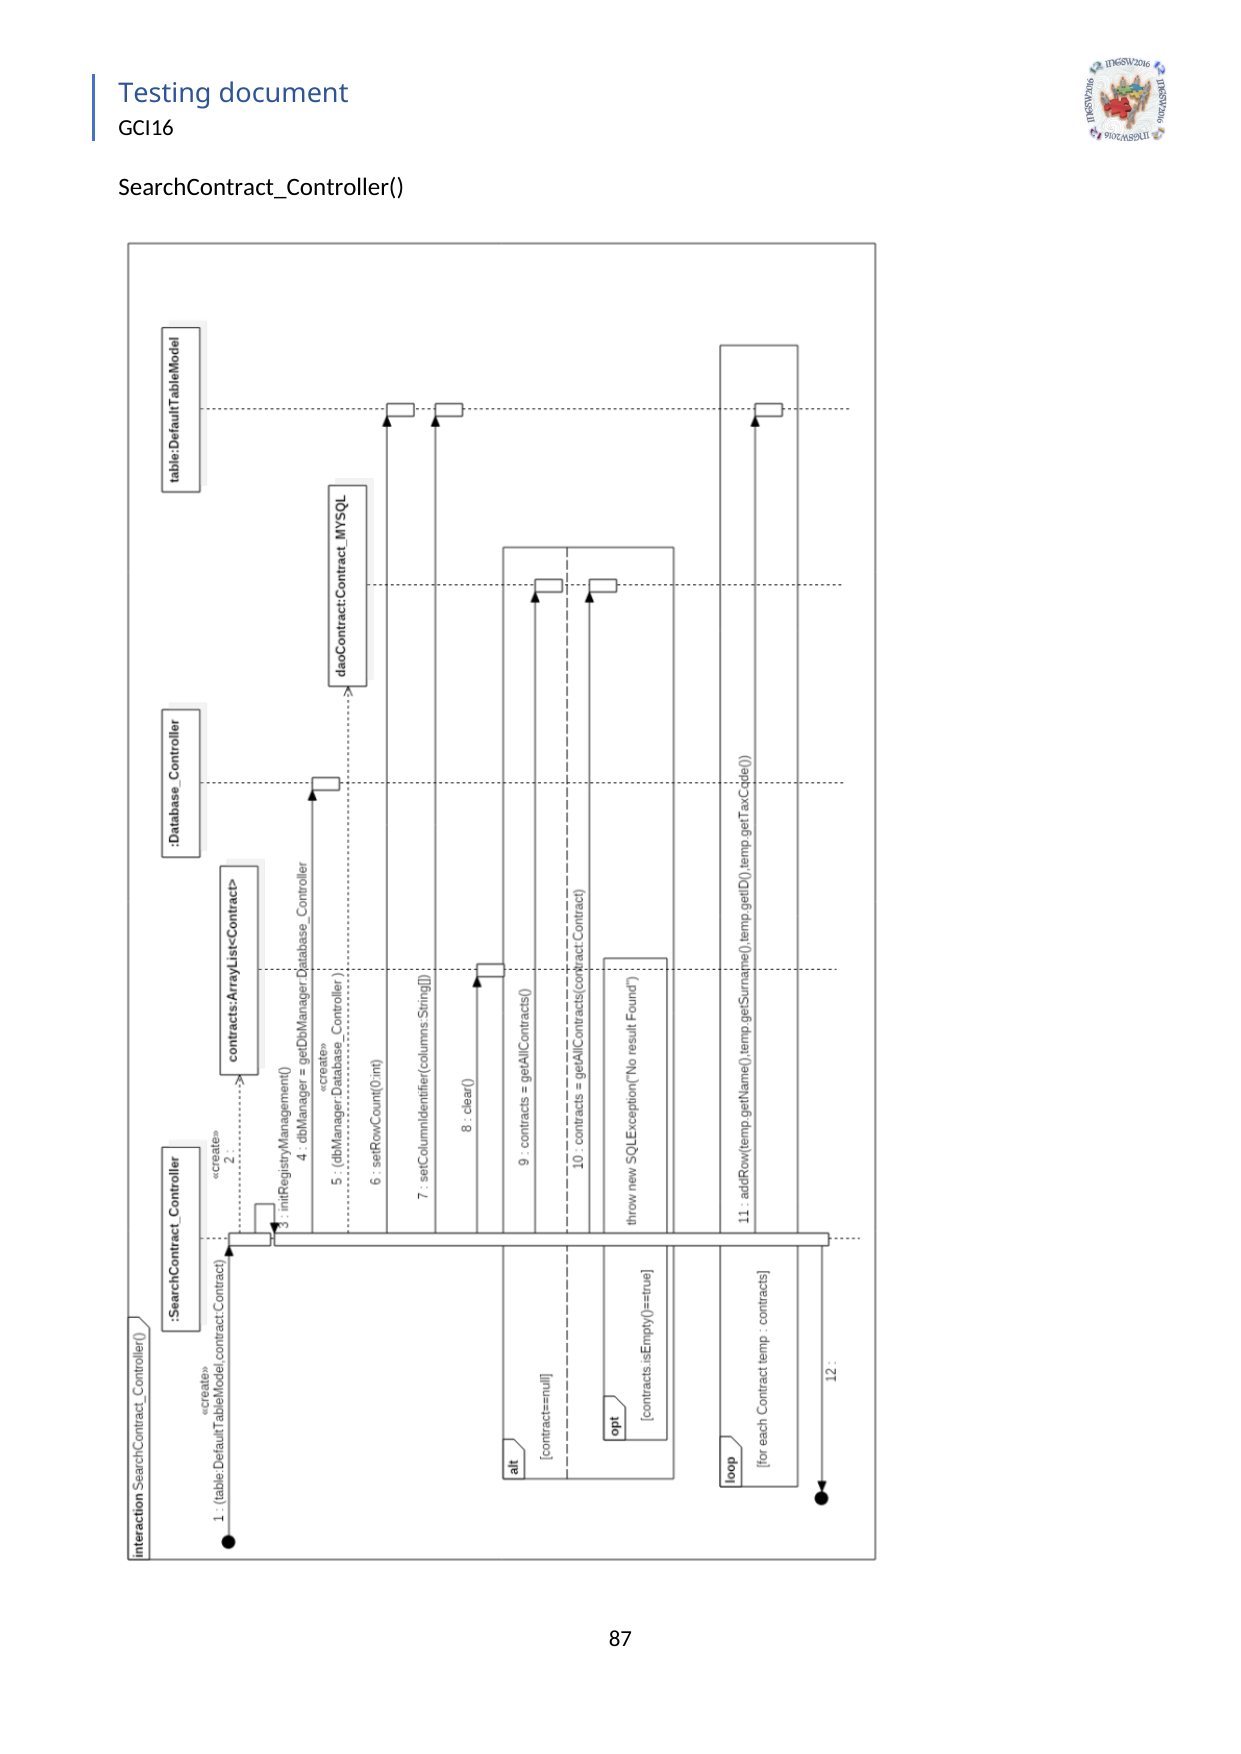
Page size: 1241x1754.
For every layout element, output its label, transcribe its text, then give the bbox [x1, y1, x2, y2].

picture [1076, 55, 1171, 149]
picture [119, 206, 913, 1568]
